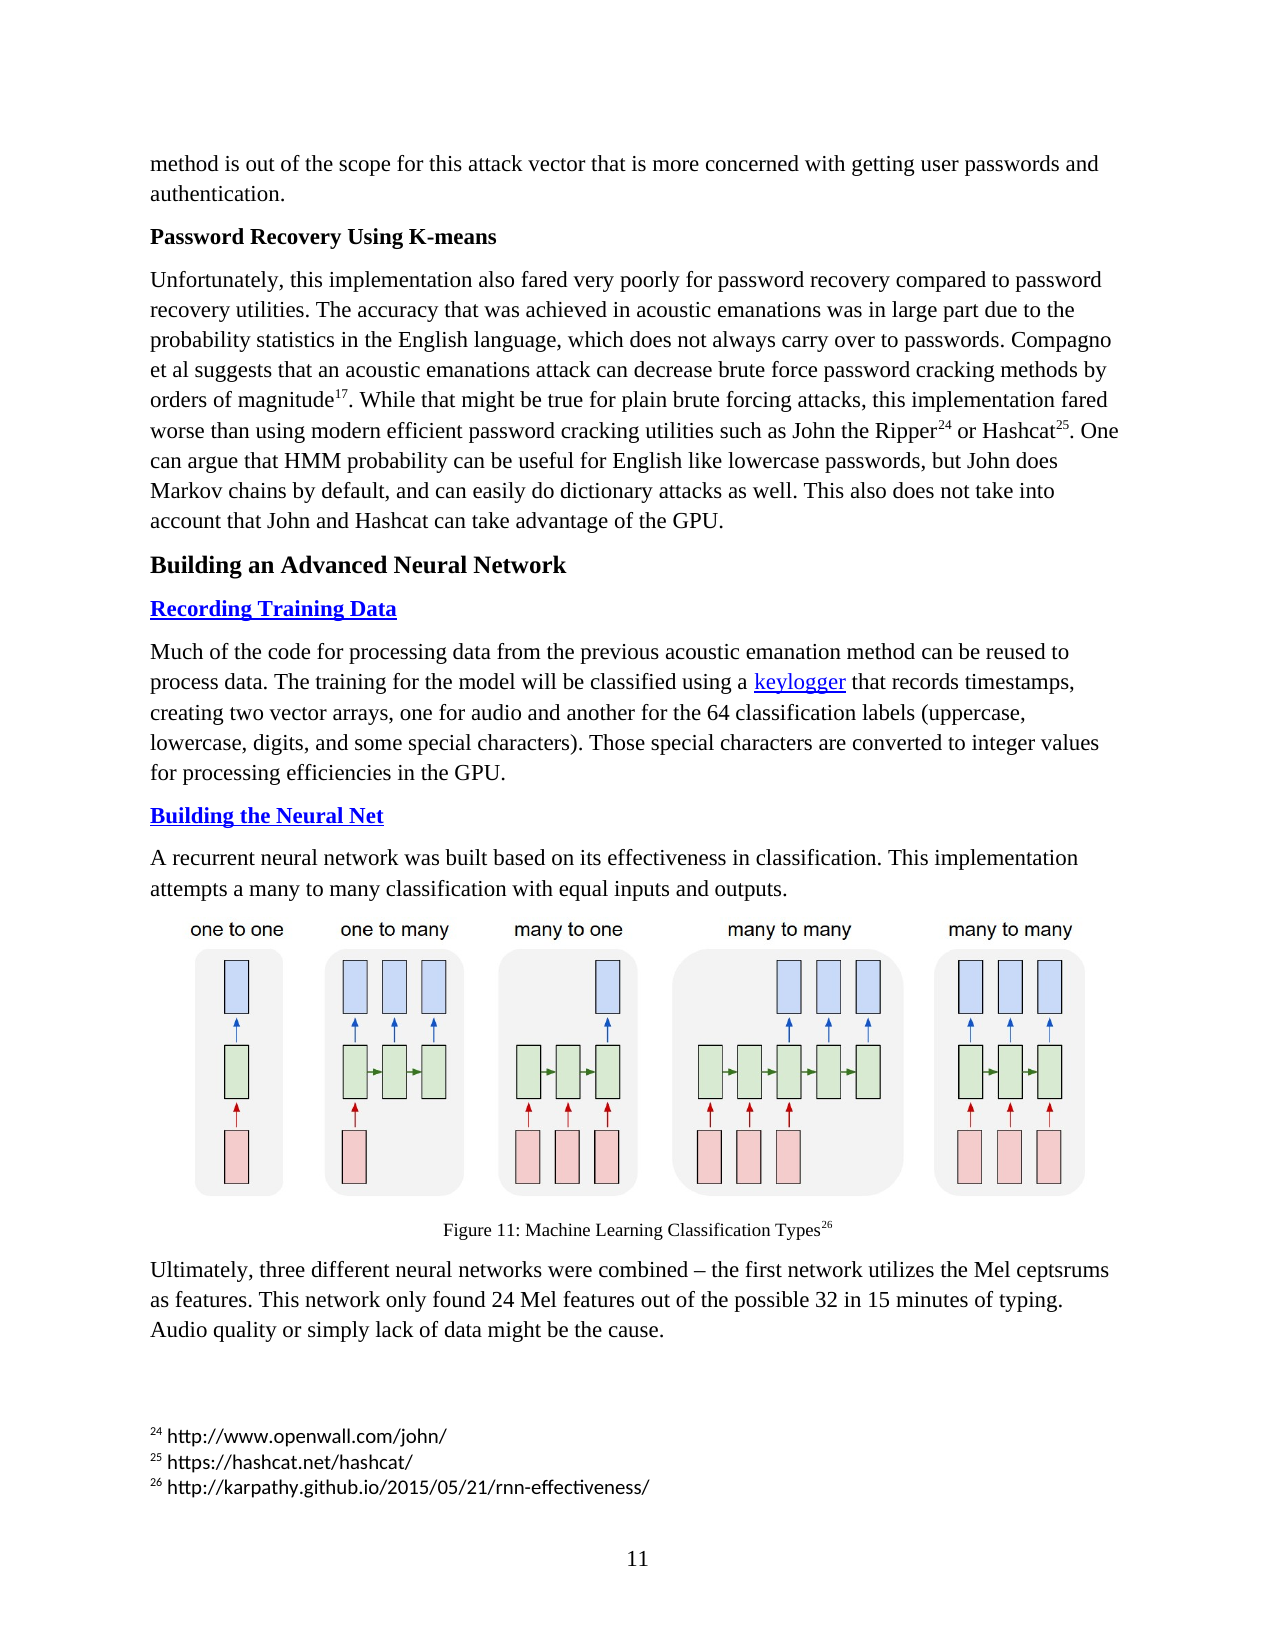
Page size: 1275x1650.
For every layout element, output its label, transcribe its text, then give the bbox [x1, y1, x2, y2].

text Building an Advanced Neural Network [150, 550, 1125, 579]
text A recurrent neural network was built based on its effectiveness in classification. This implementation attempts a many to many classification with equal inputs and outputs. [150, 844, 1125, 901]
text Unfortunately, this implementation also fared very poorly for password recovery compared to password recovery utilities. The accuracy that was achieved in acoustic emanations was in large part due to the probability statistics in the English language, which does not always carry over to passwords. Compagno et al suggests that an acoustic emanations attack can decrease brute force password cracking methods by orders of magnitude17. While that might be true for plain brute forcing attacks, this implementation fared worse than using modern efficient password cracking utilities such as John the Ripper or Hashcat. One can argue that HMM probability can be useful for English like lowercase passwords, but John does Markov chains by default, and can easily do dictionary attacks as well. This also does not take into account that John and Hashcat can take advantage of the GPU. [150, 266, 1125, 534]
text Recording Training Data [150, 596, 1125, 622]
text Much of the code for processing data from the previous acoustic emanation method can be reused to process data. The training for the model will be classified using a keylogger that records timestamps, creating two vector arrays, one for audio and another for the 64 classification labels (uppercase, lowercase, digits, and some special characters). Those special characters are converted to integer values for processing efficiencies in the GPU. [150, 638, 1125, 785]
picture [182, 917, 1093, 1203]
text Building the Neural Net [150, 802, 1125, 828]
text Password Recovery Using K-means [150, 223, 1125, 249]
text Ultimately, three different neural networks were combined – the first network utilizes the Mel ceptsrums as features. This network only found 24 Mel features out of the possible 32 in 15 minutes of typing. Audio quality or simply lack of data might be the cause. [150, 1256, 1125, 1343]
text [150, 150, 1125, 207]
